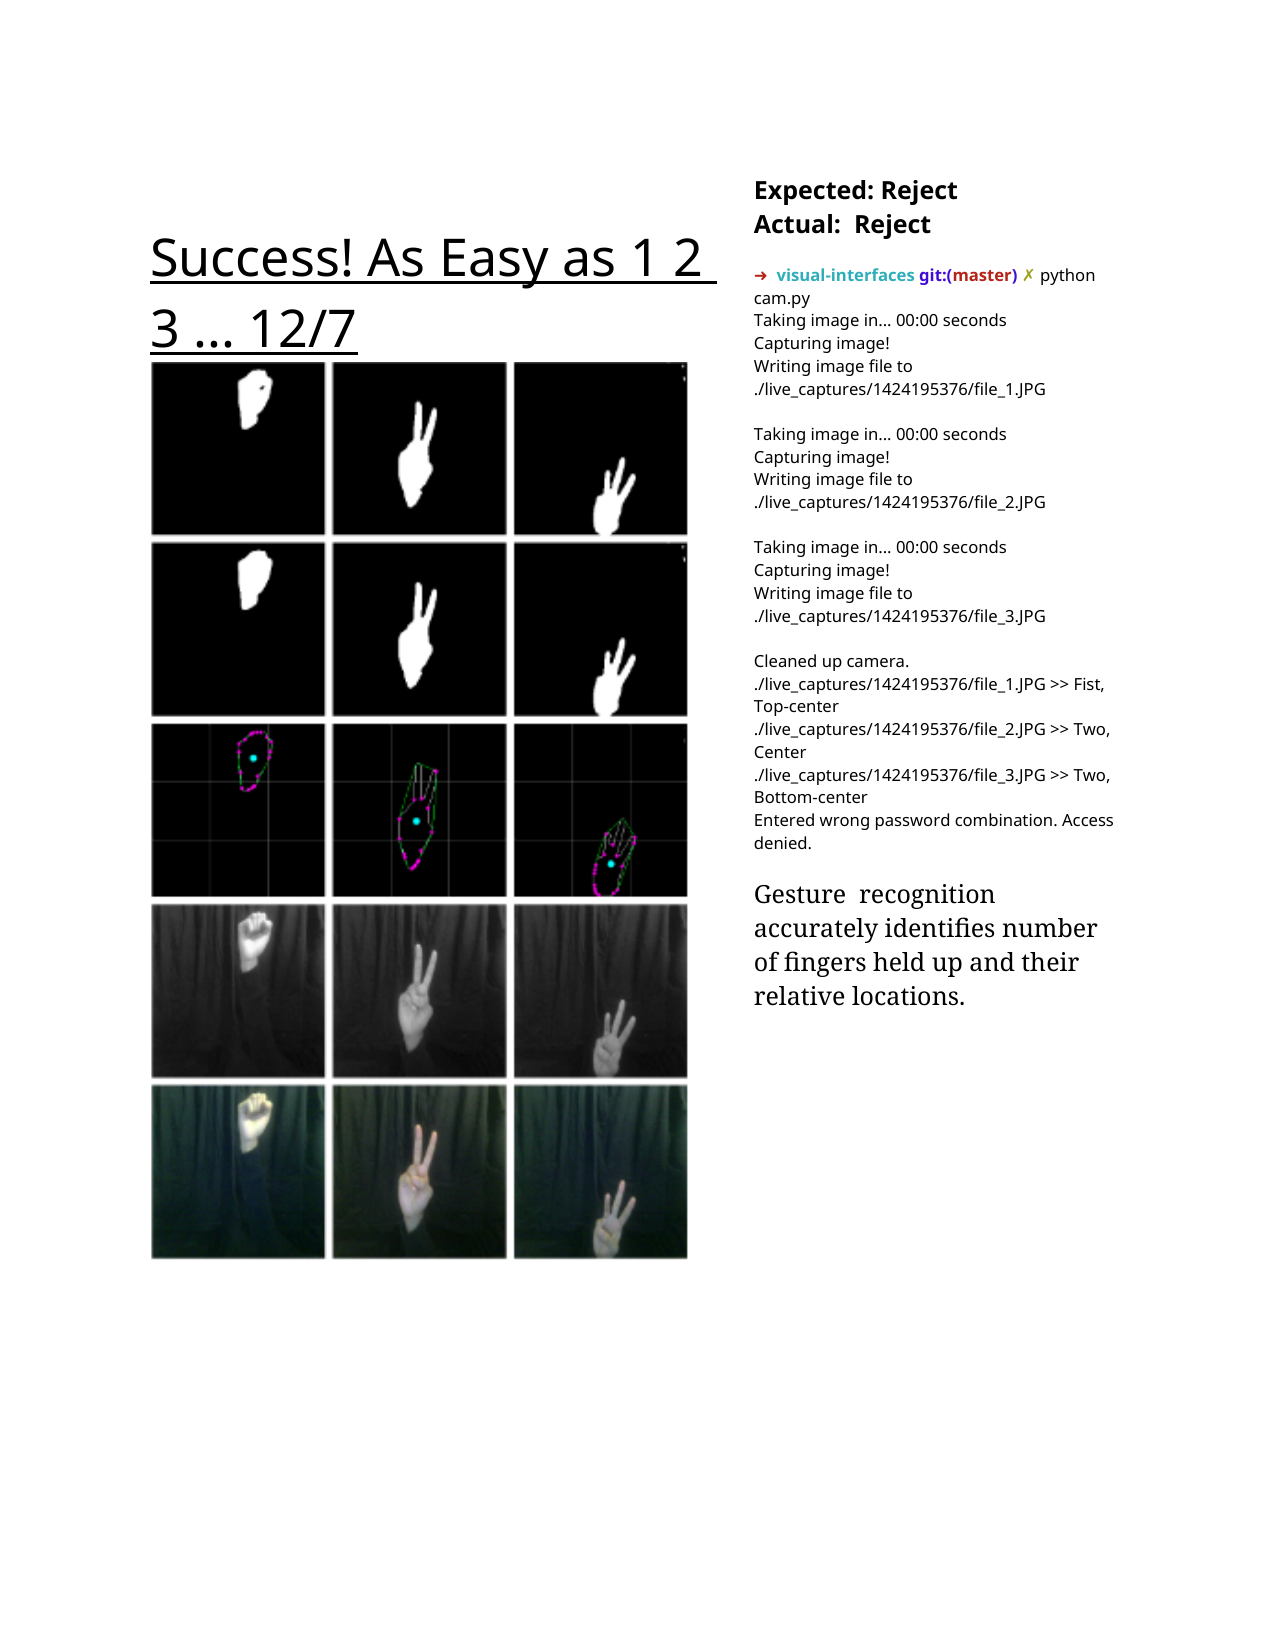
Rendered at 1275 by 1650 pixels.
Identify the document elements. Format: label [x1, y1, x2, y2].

table_cell [139, 150, 742, 1263]
table_cell [743, 150, 1136, 1263]
picture [150, 362, 695, 1263]
